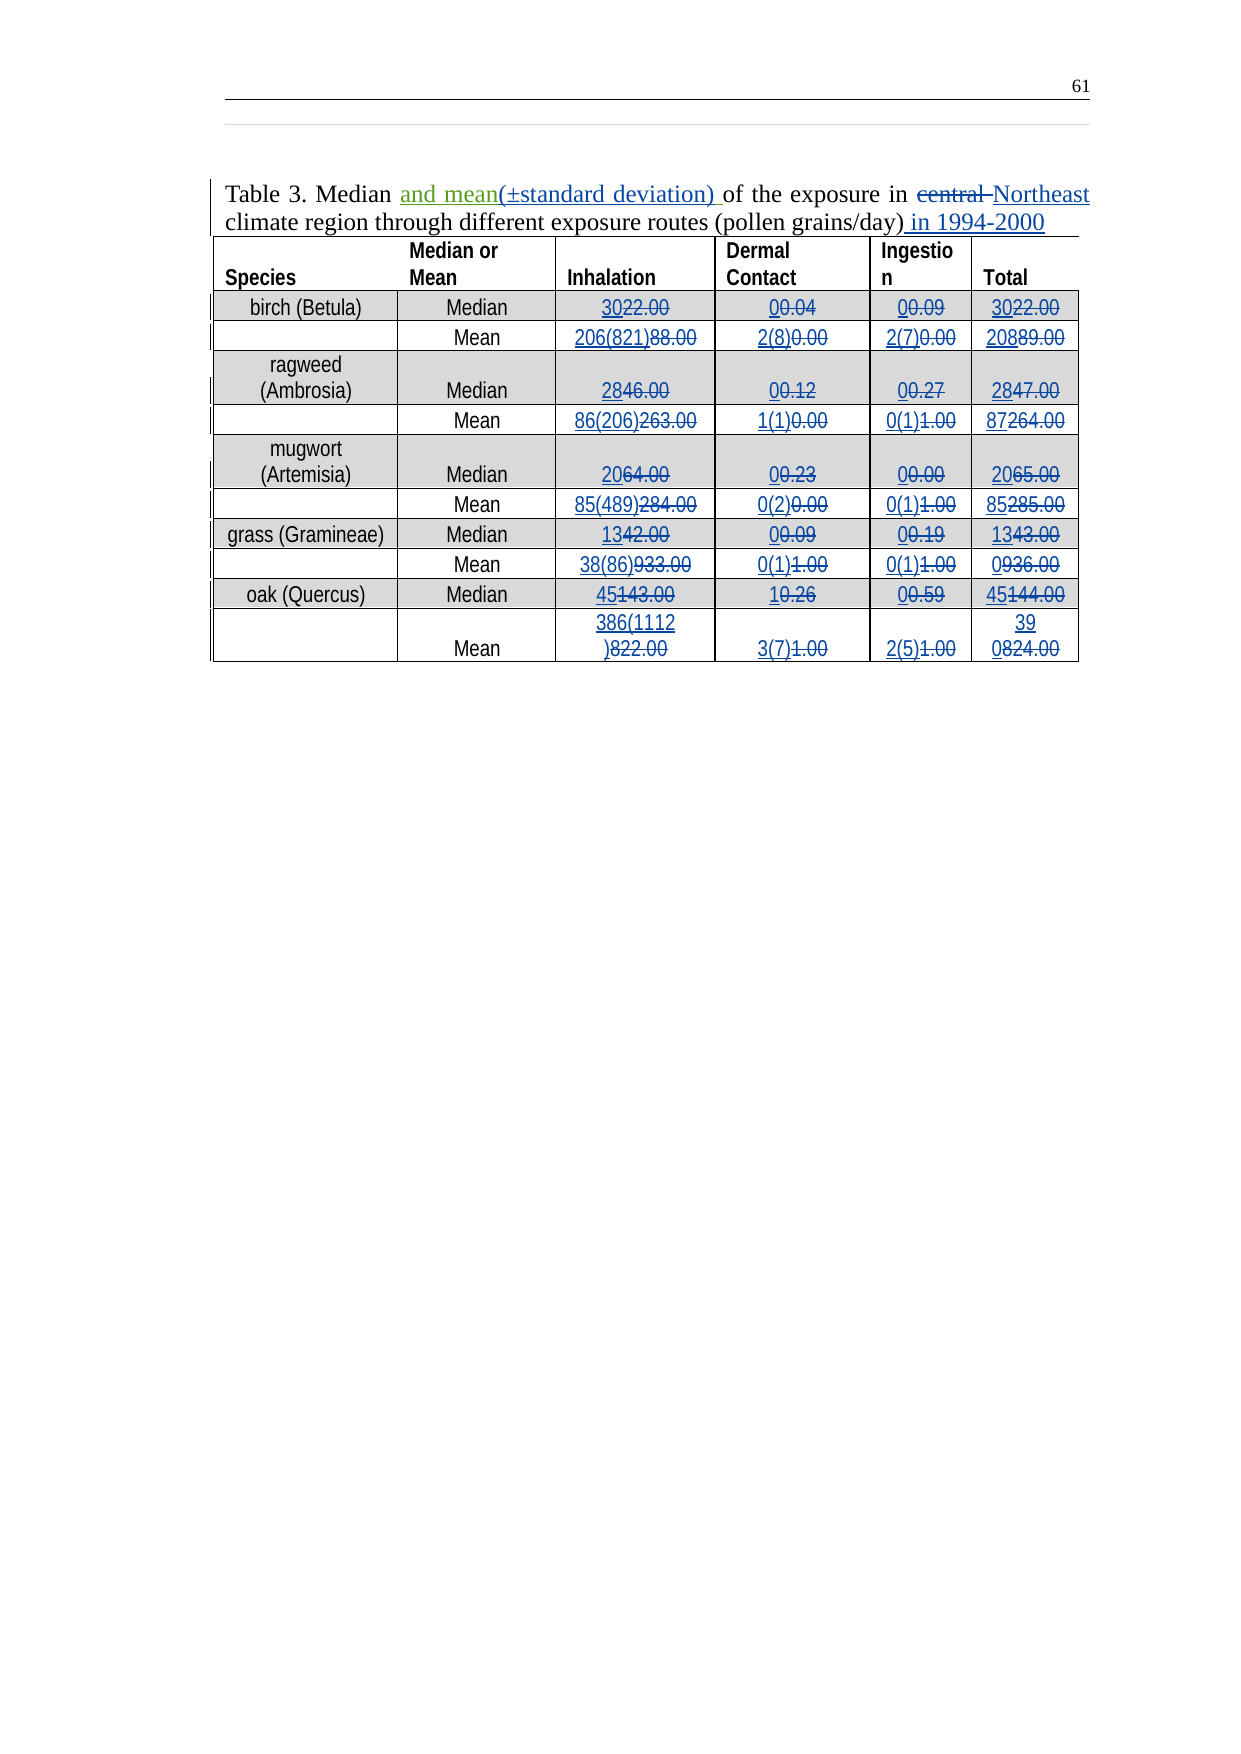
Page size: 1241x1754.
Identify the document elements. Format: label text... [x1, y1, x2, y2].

table_cell Median [398, 579, 555, 607]
table_cell [871, 351, 971, 404]
table_header Dermal Contact [716, 237, 869, 290]
table_cell Median [398, 435, 555, 487]
table_cell [716, 351, 869, 404]
table_cell [871, 519, 971, 547]
table_cell oak (Quercus) [214, 579, 397, 607]
table_cell [871, 435, 971, 487]
table_cell [556, 405, 714, 434]
table_cell [871, 291, 971, 320]
table_cell Mean [398, 321, 555, 350]
table_cell [972, 609, 1078, 661]
table_header Inhalation [556, 237, 714, 290]
table_cell [716, 579, 869, 607]
table_cell Median [398, 519, 555, 547]
table_cell [871, 579, 971, 607]
table_cell [972, 579, 1078, 607]
table_cell [556, 435, 714, 487]
table_cell [214, 609, 397, 661]
table_cell Mean [398, 489, 555, 517]
table_cell [871, 489, 971, 517]
table_cell grass (Gramineae) [214, 519, 397, 547]
table_cell [716, 435, 869, 487]
table_cell [716, 549, 869, 577]
table_cell [871, 405, 971, 434]
table_cell [556, 579, 714, 607]
table_cell [972, 435, 1078, 487]
table_cell [871, 321, 971, 350]
table_cell birch (Betula) [214, 291, 397, 320]
table_header Ingestion [871, 237, 971, 290]
table_cell [972, 549, 1078, 577]
table_cell [871, 549, 971, 577]
table_cell Median [398, 291, 555, 320]
table_cell Mean [398, 549, 555, 577]
table_cell [716, 291, 869, 320]
table_cell [556, 609, 714, 661]
text Table 3. Median of the exposure in climate region through different exposure routes (pollen grains/day) [225, 179, 1090, 236]
table_header Median or Mean [398, 237, 555, 290]
table_cell [972, 405, 1078, 434]
table_cell [556, 291, 714, 320]
table_cell [214, 489, 397, 517]
table_cell [716, 489, 869, 517]
table_cell [972, 519, 1078, 547]
table_cell Mean [398, 405, 555, 434]
table_cell [556, 519, 714, 547]
table_cell [214, 405, 397, 434]
table_cell [556, 351, 714, 404]
table_cell mugwort (Artemisia) [214, 435, 397, 487]
table_cell [716, 405, 869, 434]
table_cell [716, 321, 869, 350]
table_cell [214, 549, 397, 577]
table_cell ragweed (Ambrosia) [214, 351, 397, 404]
table_cell [871, 609, 971, 661]
table_cell [972, 291, 1078, 320]
table_header Species [214, 237, 398, 290]
table_cell [716, 609, 869, 661]
table_header Total [972, 237, 1079, 290]
table_cell [972, 321, 1078, 350]
table_cell [556, 321, 714, 350]
table_cell [972, 351, 1078, 404]
table_cell [556, 489, 714, 517]
table_cell Median [398, 351, 555, 404]
table_cell [214, 321, 397, 350]
table_cell [972, 489, 1078, 517]
table_cell [556, 549, 714, 577]
table_cell Mean [398, 609, 555, 661]
table_cell [716, 519, 869, 547]
